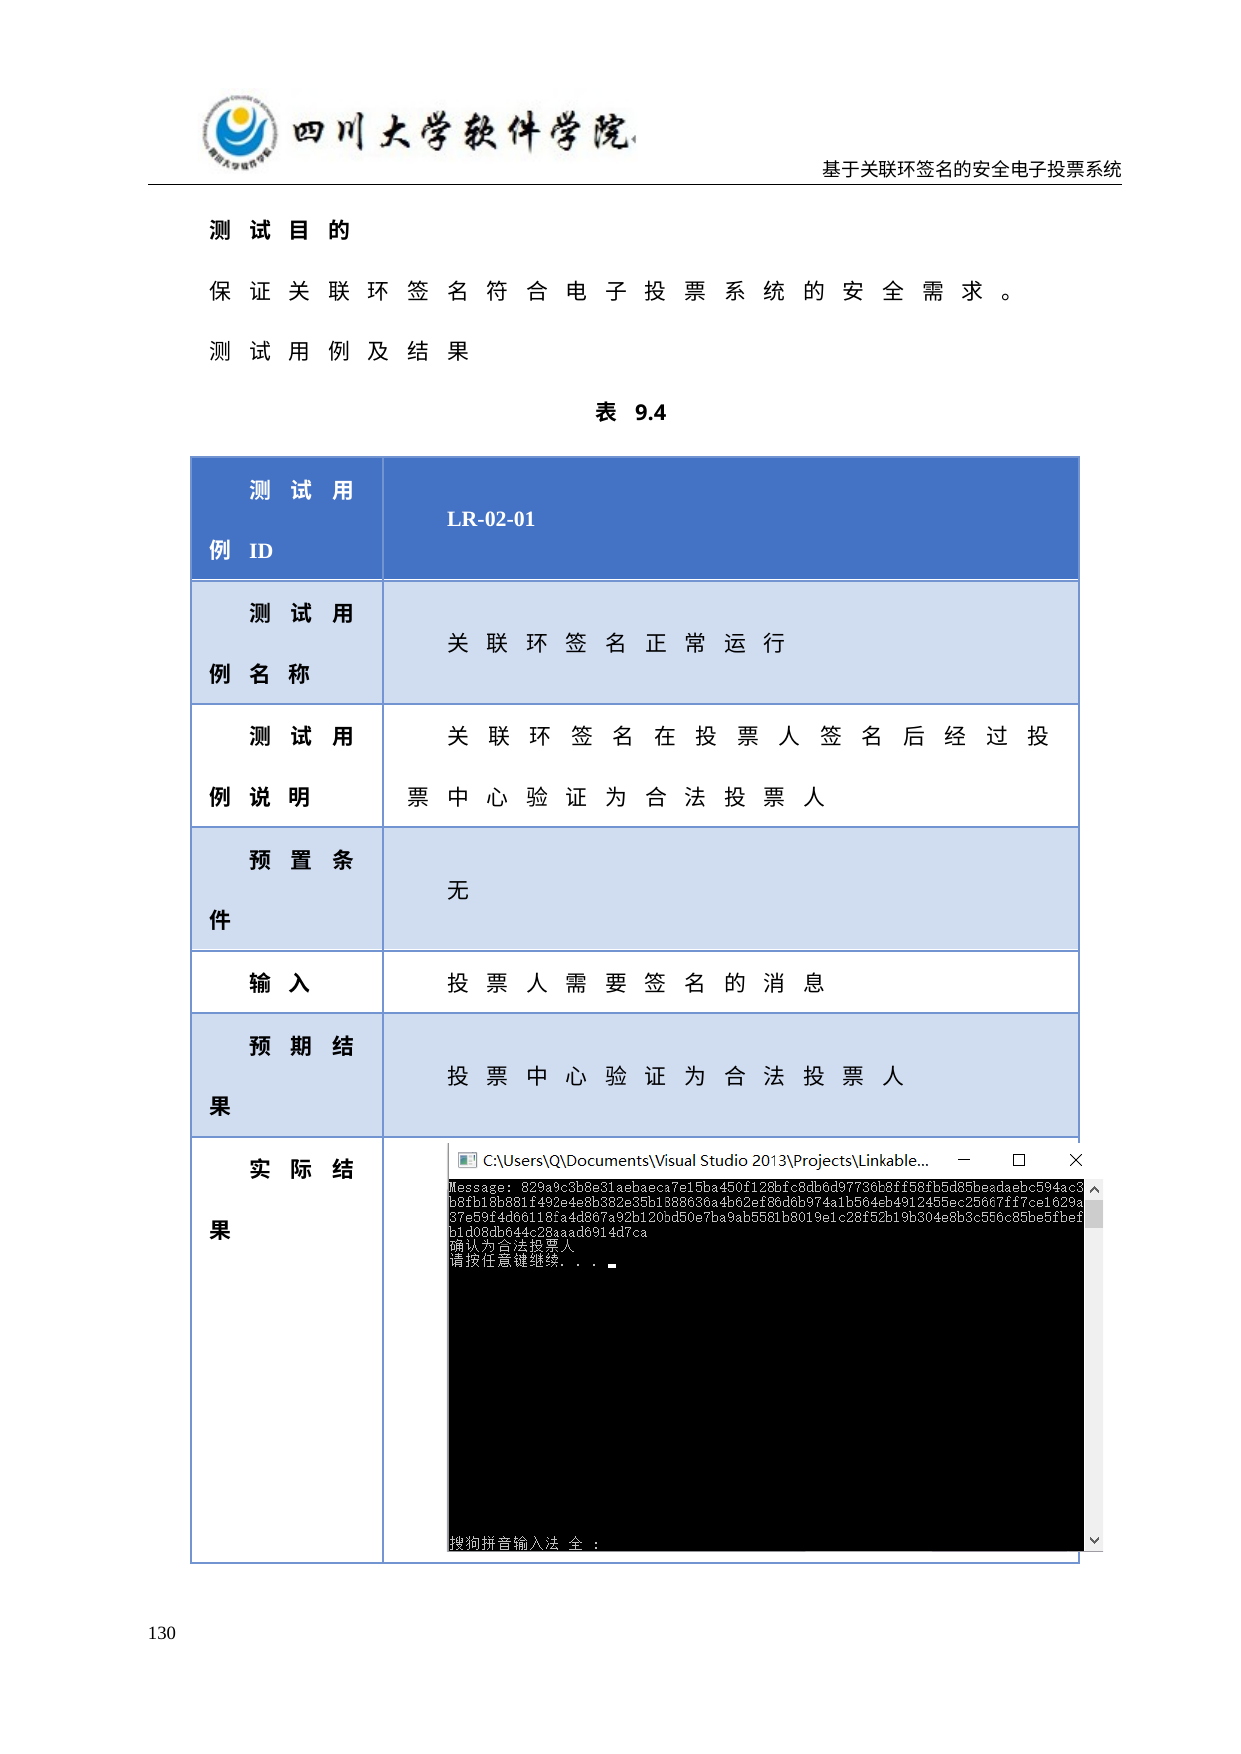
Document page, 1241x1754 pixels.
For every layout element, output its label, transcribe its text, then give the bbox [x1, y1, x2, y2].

text 测试用例及结果 [150, 320, 1120, 380]
table_cell 预置条件 [192, 828, 382, 949]
text 表9.4 [150, 380, 1120, 441]
table_cell 关联环签名正常运行 [384, 582, 1078, 703]
table_cell 投票人需要签名的消息 [384, 952, 1078, 1012]
table_header LR-02-01 [384, 458, 1078, 579]
picture [446, 1143, 1104, 1552]
table_cell 如图所示，关联环签名通过投票中心的验证为合法投票人。 [384, 1138, 1078, 1562]
picture [197, 88, 639, 177]
table_cell 实际结果 [192, 1138, 382, 1562]
table_cell 无 [384, 828, 1078, 949]
table_cell 输入 [192, 952, 382, 1012]
table_cell 关联环签名在投票人签名后经过投票中心验证为合法投票人 [384, 705, 1078, 826]
table_cell 投票中心验证为合法投票人 [384, 1014, 1078, 1136]
table_cell 测试用例名称 [192, 582, 382, 703]
table_cell 测试用例说明 [192, 705, 382, 826]
text 测试目的 [150, 198, 1120, 259]
table_header 测试用例ID [192, 458, 382, 579]
table_cell 预期结果 [192, 1014, 382, 1136]
text 保证关联环签名符合电子投票系统的安全需求。 [150, 259, 1120, 320]
